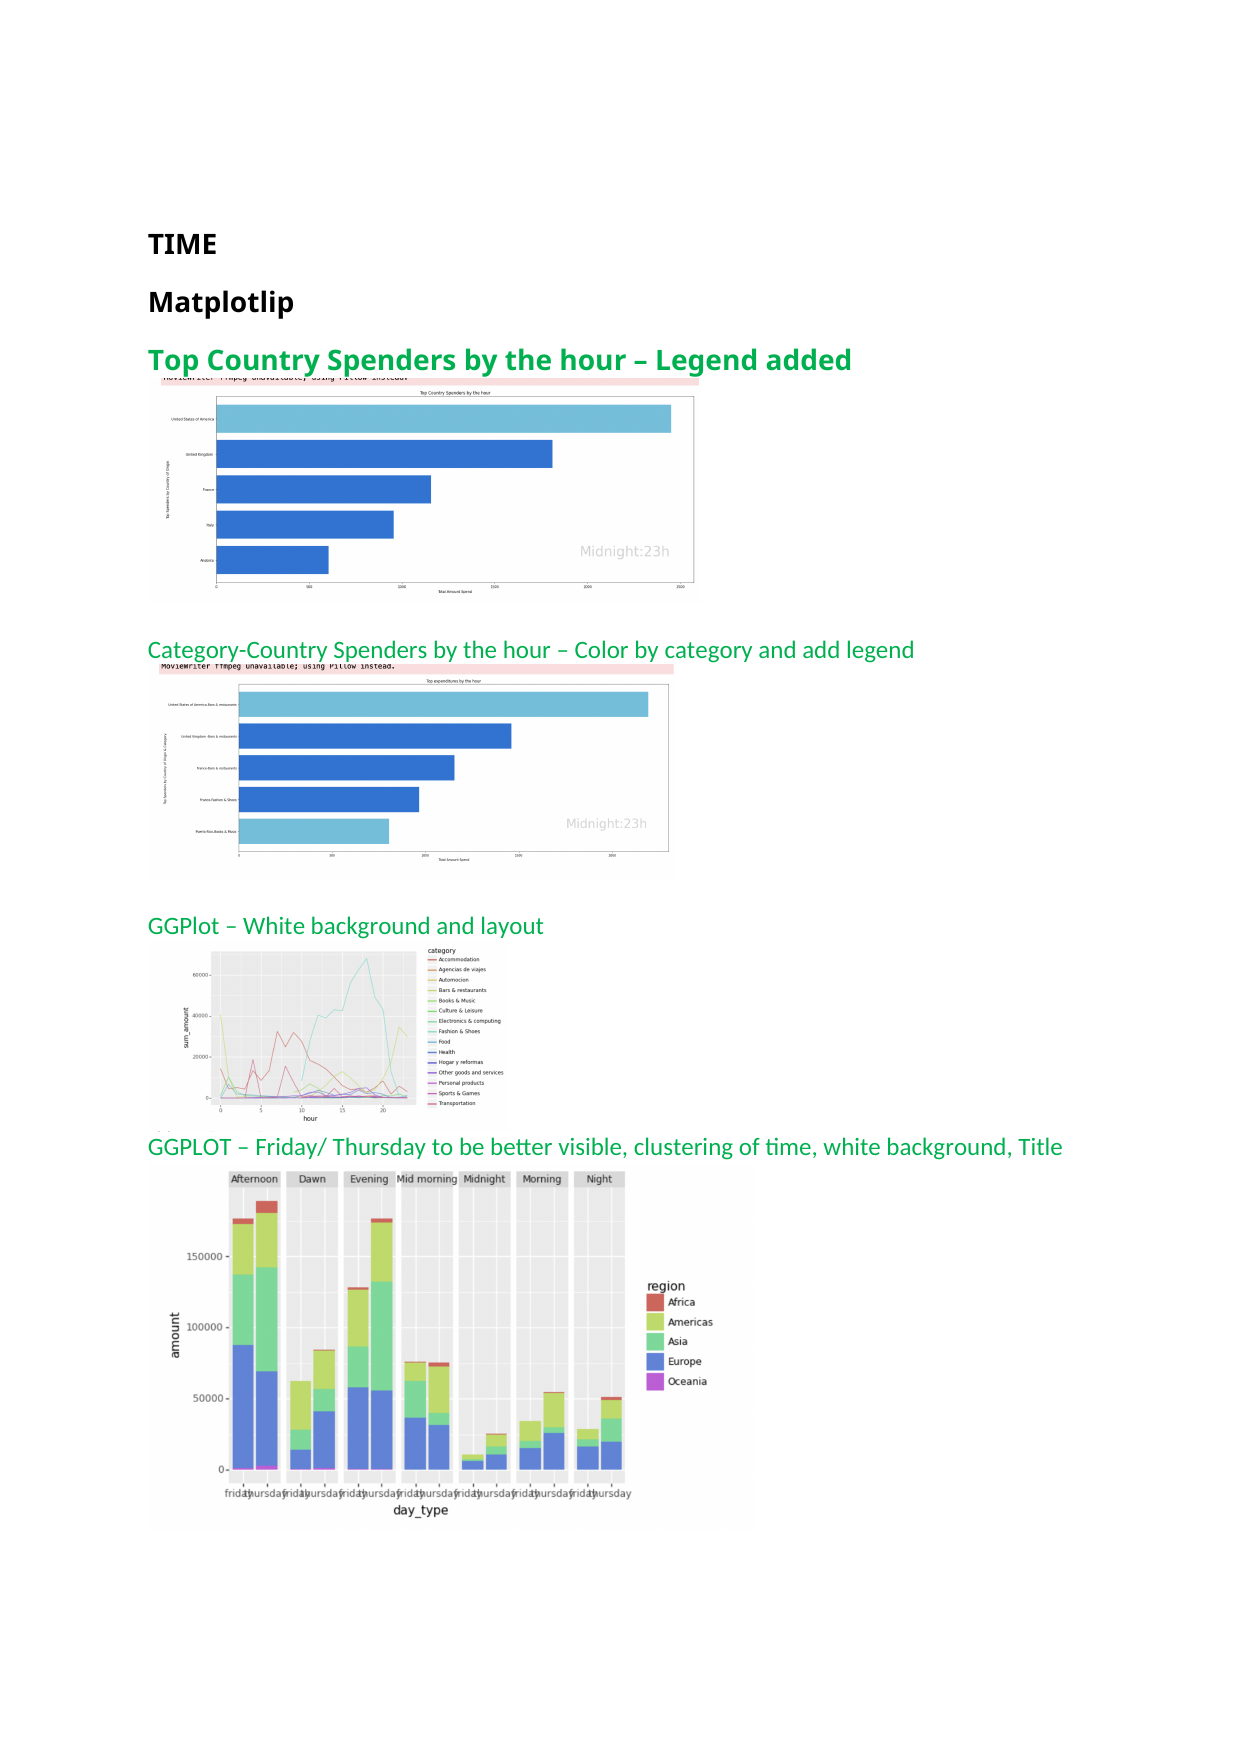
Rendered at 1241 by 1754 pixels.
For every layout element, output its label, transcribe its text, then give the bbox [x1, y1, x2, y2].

picture [147, 378, 702, 604]
picture [147, 664, 678, 880]
text Top Country Spenders by the hour – Legend added [148, 340, 1093, 378]
text Matplotlip [148, 282, 1093, 321]
text GGPLOT – Friday/ Thursday to be better visible, clustering of time, white background, Title [148, 1131, 1093, 1162]
text TIME [148, 225, 1093, 263]
text Category-Country Spenders by the hour – Color by category and add legend [148, 634, 1093, 664]
text GGPlot – White background and layout [148, 910, 1093, 941]
picture [147, 940, 510, 1132]
picture [147, 1162, 754, 1530]
